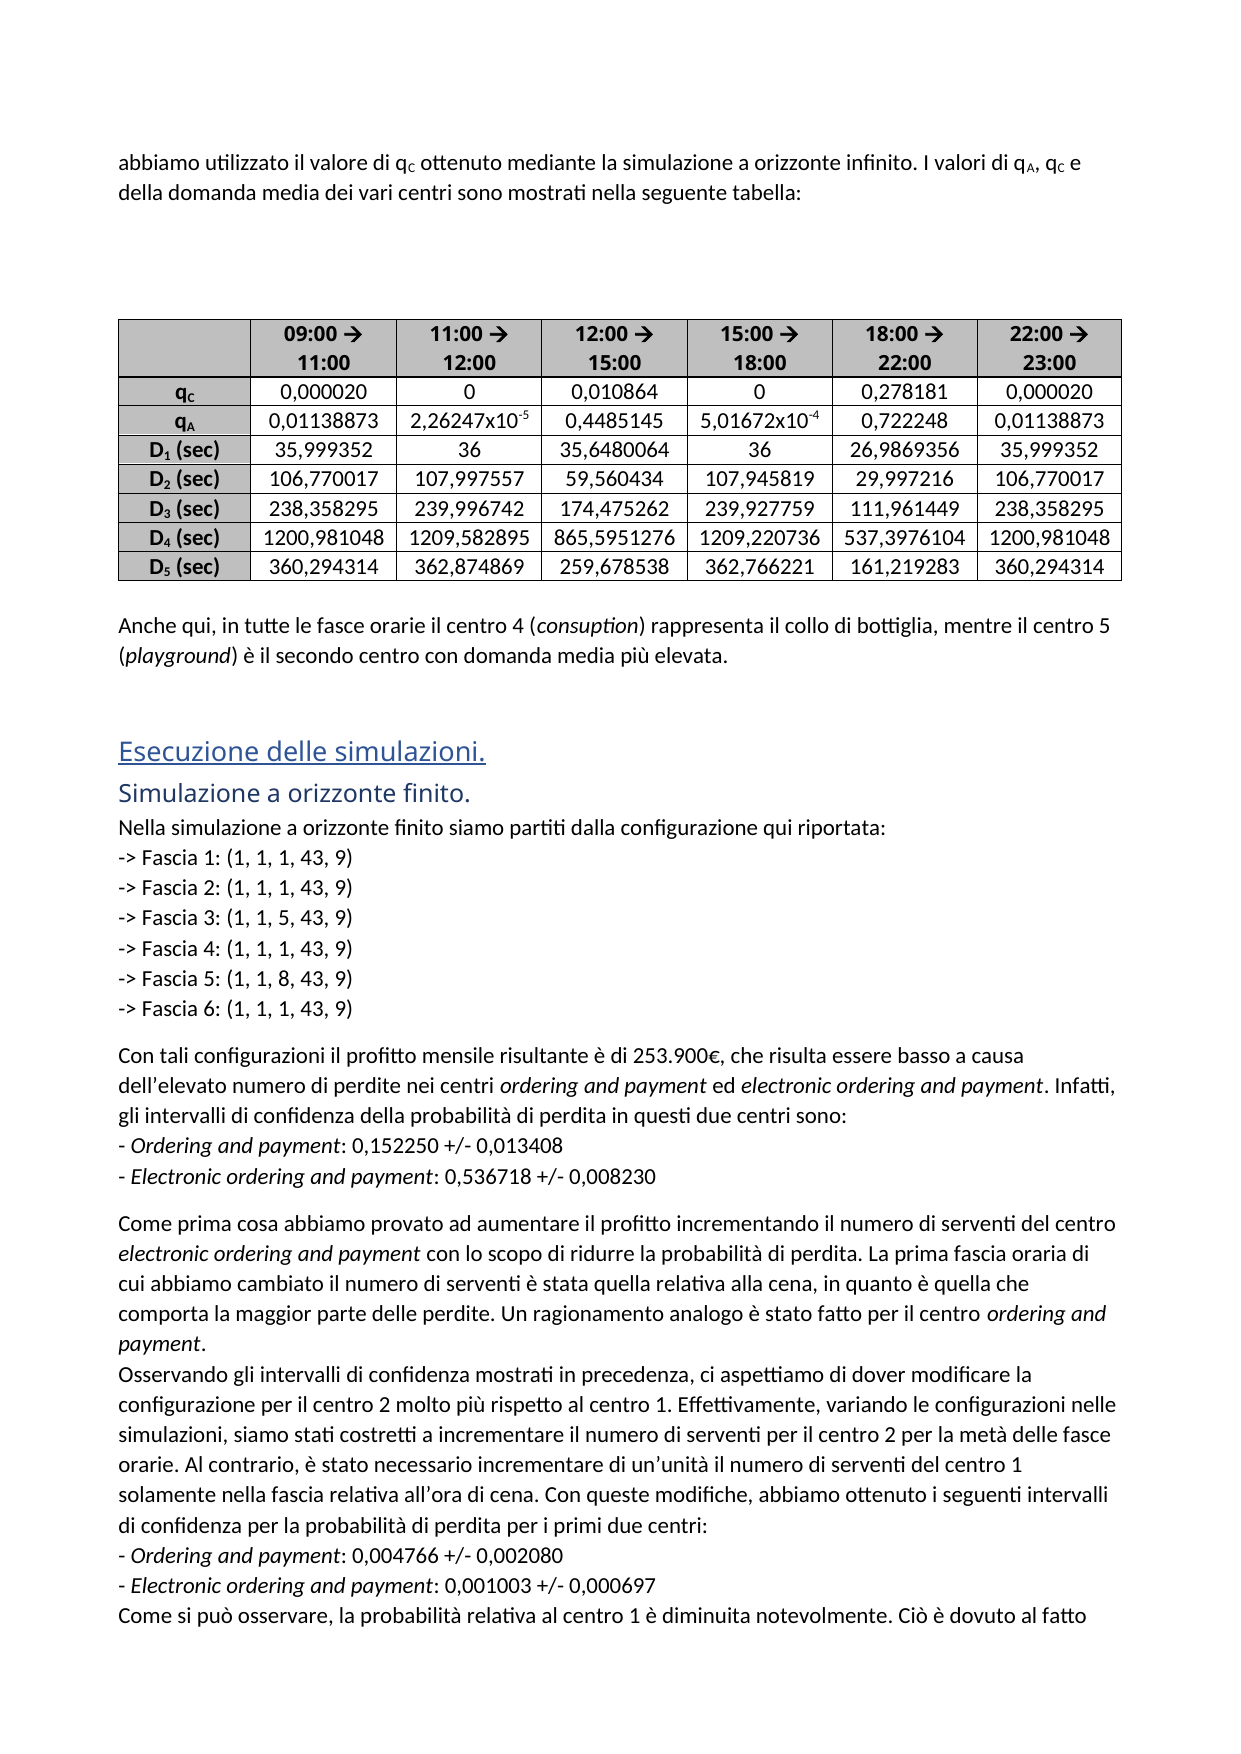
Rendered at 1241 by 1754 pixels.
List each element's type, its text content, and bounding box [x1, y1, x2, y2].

subtitle Esecuzione delle simulazioni. [118, 732, 1122, 769]
table_cell 29,997216 [833, 465, 977, 493]
table_cell 111,961449 [833, 494, 977, 522]
table_cell 107,945819 [688, 465, 832, 493]
text Nella simulazione a orizzonte finito siamo partiti dalla configurazione qui riportata: -> Fascia 1: (1, 1, 1, 43, 9) -> Fascia 2: (1, 1, 1, 43, 9) -> Fascia 3: (1, 1, 5, 43, 9) -> Fascia 4: (1, 1, 1, 43, 9) -> Fascia 5: (1, 1, 8, 43, 9) -> Fascia 6: (1, 1, 1, 43, 9) [118, 813, 1122, 1022]
table_cell 2,26247x10-5 [397, 406, 541, 434]
table_cell D2 (sec) [119, 465, 250, 493]
table_cell 1209,220736 [688, 523, 832, 551]
table_cell 35,999352 [978, 436, 1121, 463]
table_cell D3 (sec) [119, 494, 250, 522]
table_cell 362,874869 [397, 552, 541, 580]
subtitle Simulazione a orizzonte finito. [118, 776, 1122, 810]
table_cell D1 (sec) [119, 436, 250, 463]
table_cell 360,294314 [251, 552, 396, 580]
table_cell 362,766221 [688, 552, 832, 580]
table_cell qC [119, 378, 250, 405]
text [118, 1209, 1122, 1629]
table_cell 0,4485145 [542, 406, 687, 434]
table_cell 259,678538 [542, 552, 687, 580]
text Con tali configurazioni il profitto mensile risultante è di 253.900€, che risulta essere basso a causa dell’elevato numero di perdite nei centri ordering and payment ed electronic ordering and payment. Infatti, gli intervalli di confidenza della probabilità di perdita in questi due centri sono: - Ordering and payment: 0,152250 +/- 0,013408 - Electronic ordering and payment: 0,536718 +/- 0,008230 [118, 1041, 1122, 1190]
table_header 12:00 15:00 [542, 320, 687, 376]
table_cell 238,358295 [978, 494, 1121, 522]
table_cell 35,999352 [251, 436, 396, 463]
table_cell 865,5951276 [542, 523, 687, 551]
table_cell 35,6480064 [542, 436, 687, 463]
table_header [119, 320, 250, 376]
table_cell 0 [688, 378, 832, 405]
table_header 18:00 22:00 [833, 320, 977, 376]
table_cell 174,475262 [542, 494, 687, 522]
table_cell 0,01138873 [978, 406, 1121, 434]
table_cell 239,996742 [397, 494, 541, 522]
table_cell 106,770017 [978, 465, 1121, 493]
table_cell 59,560434 [542, 465, 687, 493]
table_cell 0,000020 [978, 378, 1121, 405]
table_cell 5,01672x10-4 [688, 406, 832, 434]
table_cell 0,722248 [833, 406, 977, 434]
table_cell 537,3976104 [833, 523, 977, 551]
table_header 22:00 23:00 [978, 320, 1121, 376]
table_cell D5 (sec) [119, 552, 250, 580]
table_cell 1200,981048 [978, 523, 1121, 551]
table_cell 161,219283 [833, 552, 977, 580]
table_cell 238,358295 [251, 494, 396, 522]
table_header 15:00 18:00 [688, 320, 832, 376]
table_cell 0,278181 [833, 378, 977, 405]
table_cell 0,000020 [251, 378, 396, 405]
table_cell 239,927759 [688, 494, 832, 522]
text Anche qui, in tutte le fasce orarie il centro 4 (consuption) rappresenta il collo di bottiglia, mentre il centro 5 (playground) è il secondo centro con domanda media più elevata. [118, 581, 1122, 669]
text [118, 148, 1122, 206]
table_cell 360,294314 [978, 552, 1121, 580]
table_cell 0,010864 [542, 378, 687, 405]
table_cell 36 [688, 436, 832, 463]
table_cell D4 (sec) [119, 523, 250, 551]
table_cell 107,997557 [397, 465, 541, 493]
table_header 09:00 11:00 [251, 320, 396, 376]
table_cell 1200,981048 [251, 523, 396, 551]
table_header 11:00 12:00 [397, 320, 541, 376]
table_cell 1209,582895 [397, 523, 541, 551]
table_cell 0 [397, 378, 541, 405]
table_cell 36 [397, 436, 541, 463]
table_cell 0,01138873 [251, 406, 396, 434]
table_cell 26,9869356 [833, 436, 977, 463]
table_cell qA [119, 406, 250, 434]
table_cell 106,770017 [251, 465, 396, 493]
